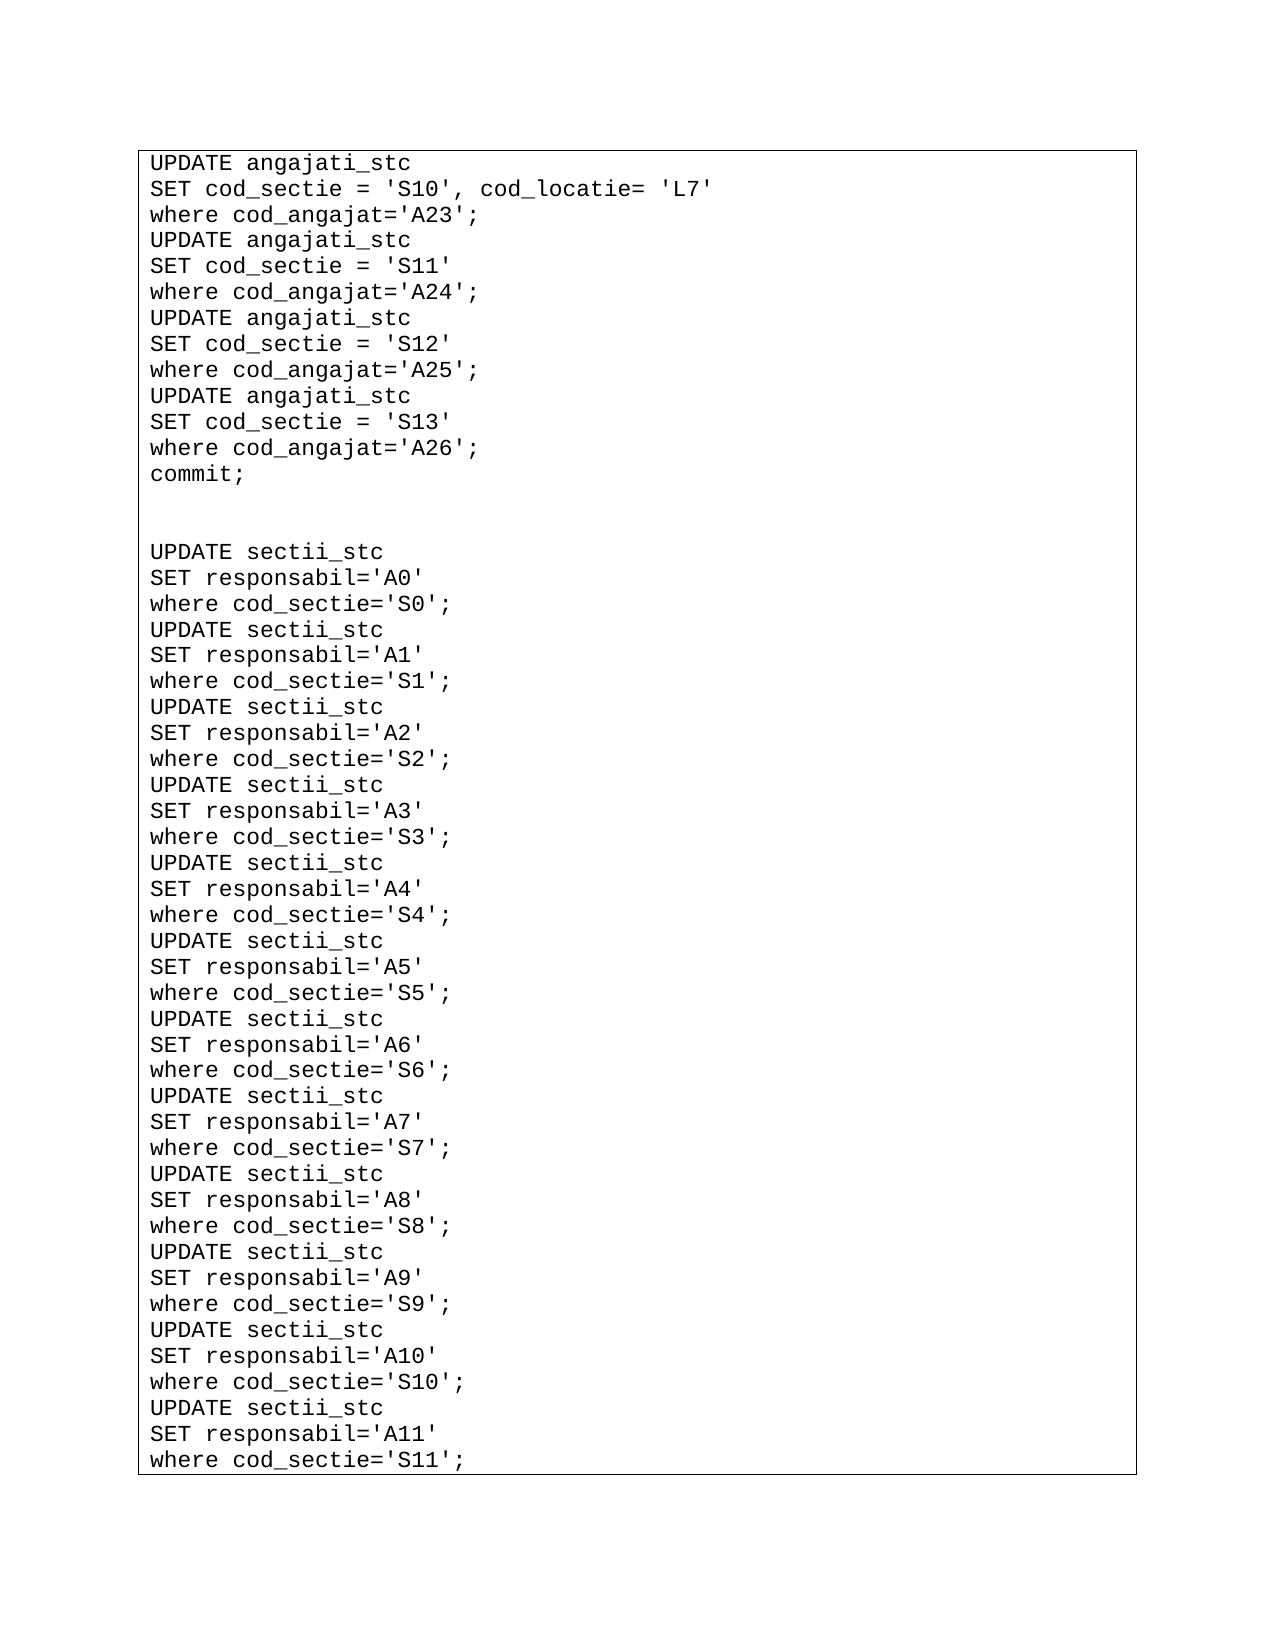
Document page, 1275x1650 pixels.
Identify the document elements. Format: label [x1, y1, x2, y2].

table_header [139, 151, 1136, 1474]
